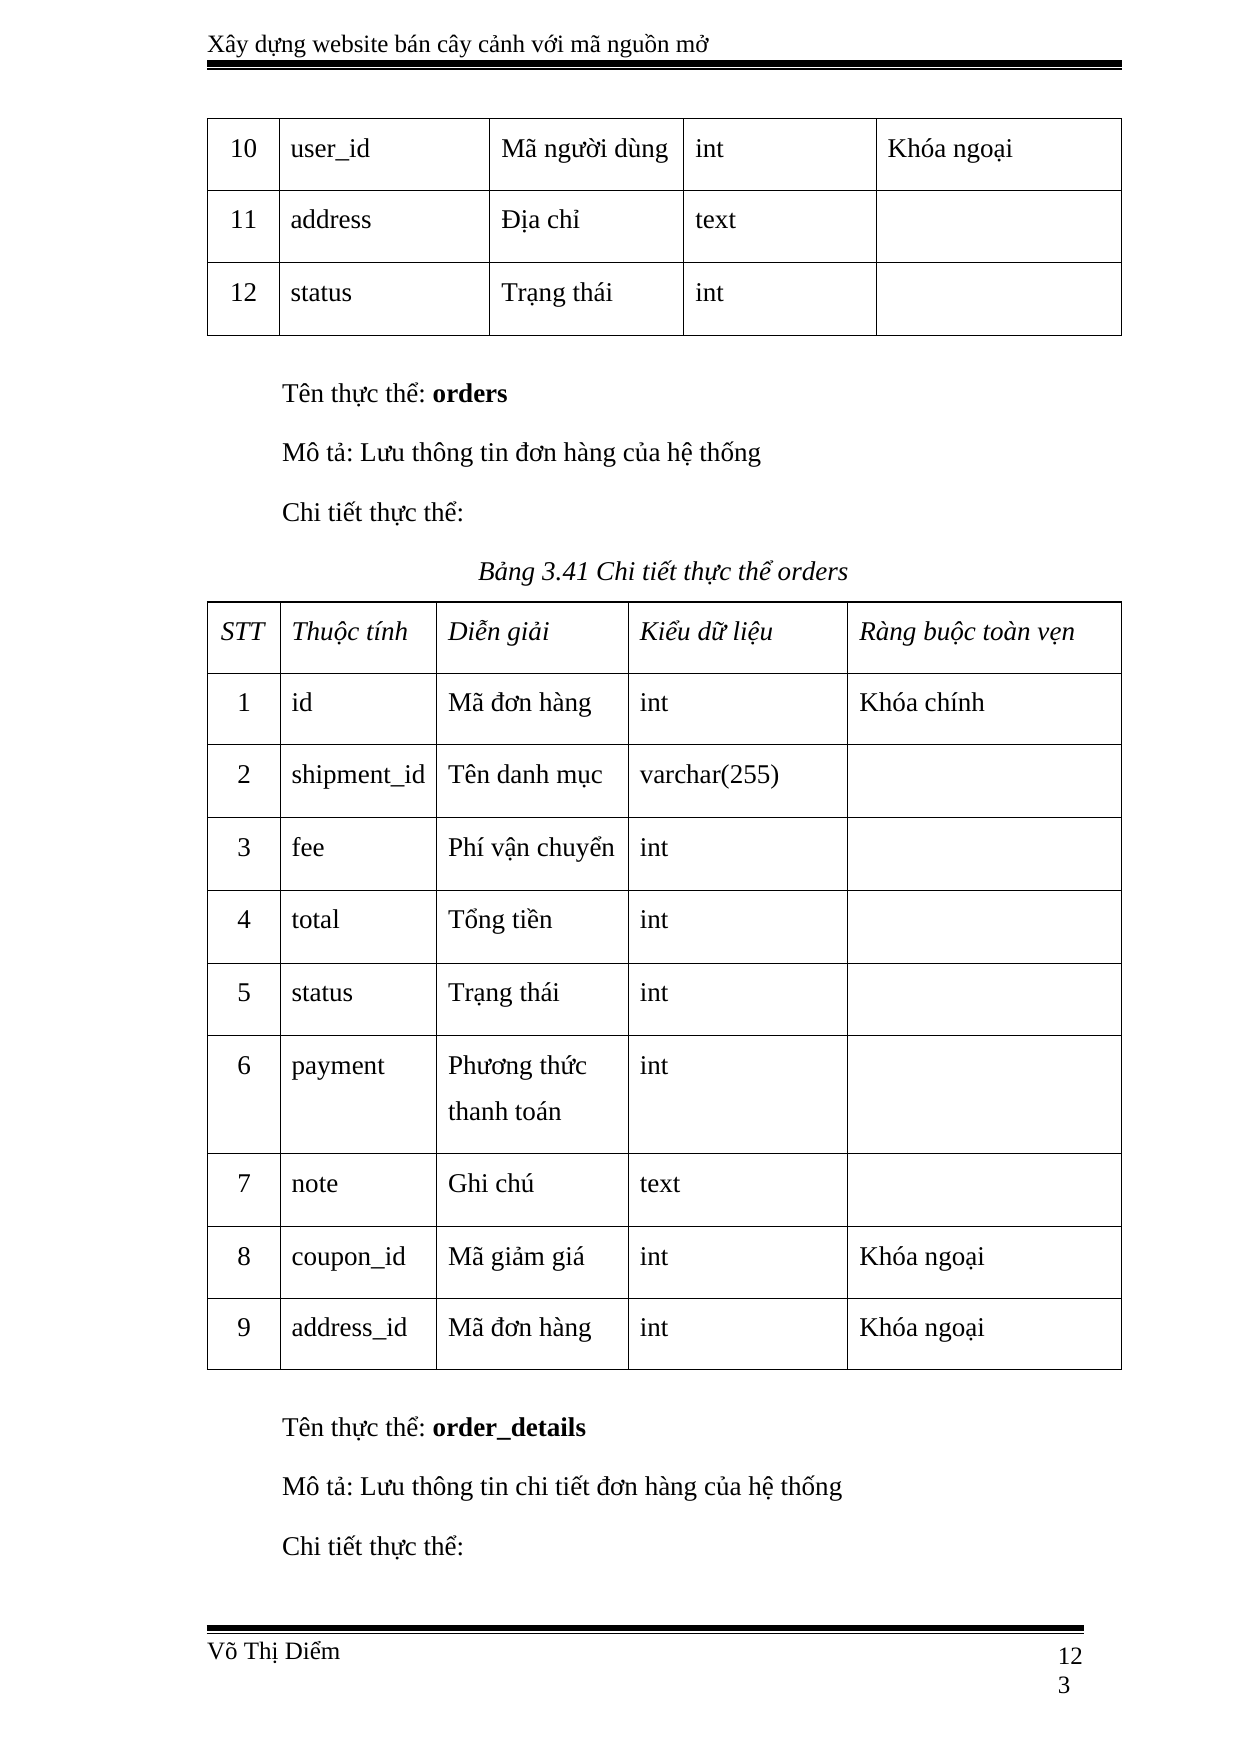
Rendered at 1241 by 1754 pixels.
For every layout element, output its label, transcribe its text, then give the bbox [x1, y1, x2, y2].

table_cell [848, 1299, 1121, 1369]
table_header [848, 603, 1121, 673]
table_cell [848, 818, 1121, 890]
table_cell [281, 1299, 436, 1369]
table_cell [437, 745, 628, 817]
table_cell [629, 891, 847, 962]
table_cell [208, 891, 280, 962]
text Chi tiết thực thể: [207, 496, 1122, 527]
text Mô tả: Lưu thông tin đơn hàng của hệ thống [207, 436, 1122, 468]
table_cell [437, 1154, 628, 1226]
text Mô tả: Lưu thông tin chi tiết đơn hàng của hệ thống [207, 1470, 1122, 1502]
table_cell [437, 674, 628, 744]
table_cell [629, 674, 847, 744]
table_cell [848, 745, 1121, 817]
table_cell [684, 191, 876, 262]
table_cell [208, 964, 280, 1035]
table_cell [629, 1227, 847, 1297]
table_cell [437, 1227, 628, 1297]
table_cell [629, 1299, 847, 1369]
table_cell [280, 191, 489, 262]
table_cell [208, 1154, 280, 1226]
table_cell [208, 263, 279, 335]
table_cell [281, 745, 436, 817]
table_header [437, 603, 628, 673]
text Tên thực thể: order_details [207, 1411, 1122, 1442]
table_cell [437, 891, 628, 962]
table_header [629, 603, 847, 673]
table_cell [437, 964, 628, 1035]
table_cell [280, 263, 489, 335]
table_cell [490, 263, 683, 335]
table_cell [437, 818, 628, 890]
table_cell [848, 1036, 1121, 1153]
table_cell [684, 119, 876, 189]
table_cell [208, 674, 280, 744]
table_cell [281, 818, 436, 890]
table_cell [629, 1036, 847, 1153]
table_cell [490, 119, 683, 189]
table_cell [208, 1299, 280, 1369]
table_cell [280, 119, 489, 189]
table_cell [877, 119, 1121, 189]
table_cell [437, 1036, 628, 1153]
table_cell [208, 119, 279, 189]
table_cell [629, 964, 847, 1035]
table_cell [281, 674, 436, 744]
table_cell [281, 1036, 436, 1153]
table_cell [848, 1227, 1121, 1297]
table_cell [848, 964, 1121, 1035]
text Chi tiết thực thể: [207, 1529, 1122, 1561]
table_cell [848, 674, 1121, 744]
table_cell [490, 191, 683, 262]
text Tên thực thể: orders [207, 377, 1122, 408]
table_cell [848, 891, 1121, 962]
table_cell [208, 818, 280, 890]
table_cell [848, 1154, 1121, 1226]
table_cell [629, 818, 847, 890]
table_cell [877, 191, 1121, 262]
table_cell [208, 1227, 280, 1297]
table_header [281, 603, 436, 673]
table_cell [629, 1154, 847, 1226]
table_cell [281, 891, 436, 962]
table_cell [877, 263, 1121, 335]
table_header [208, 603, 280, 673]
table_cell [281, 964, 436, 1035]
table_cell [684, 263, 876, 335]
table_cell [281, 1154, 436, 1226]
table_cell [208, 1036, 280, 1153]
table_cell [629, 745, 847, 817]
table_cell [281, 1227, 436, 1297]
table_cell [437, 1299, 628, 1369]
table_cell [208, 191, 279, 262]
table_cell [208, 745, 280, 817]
